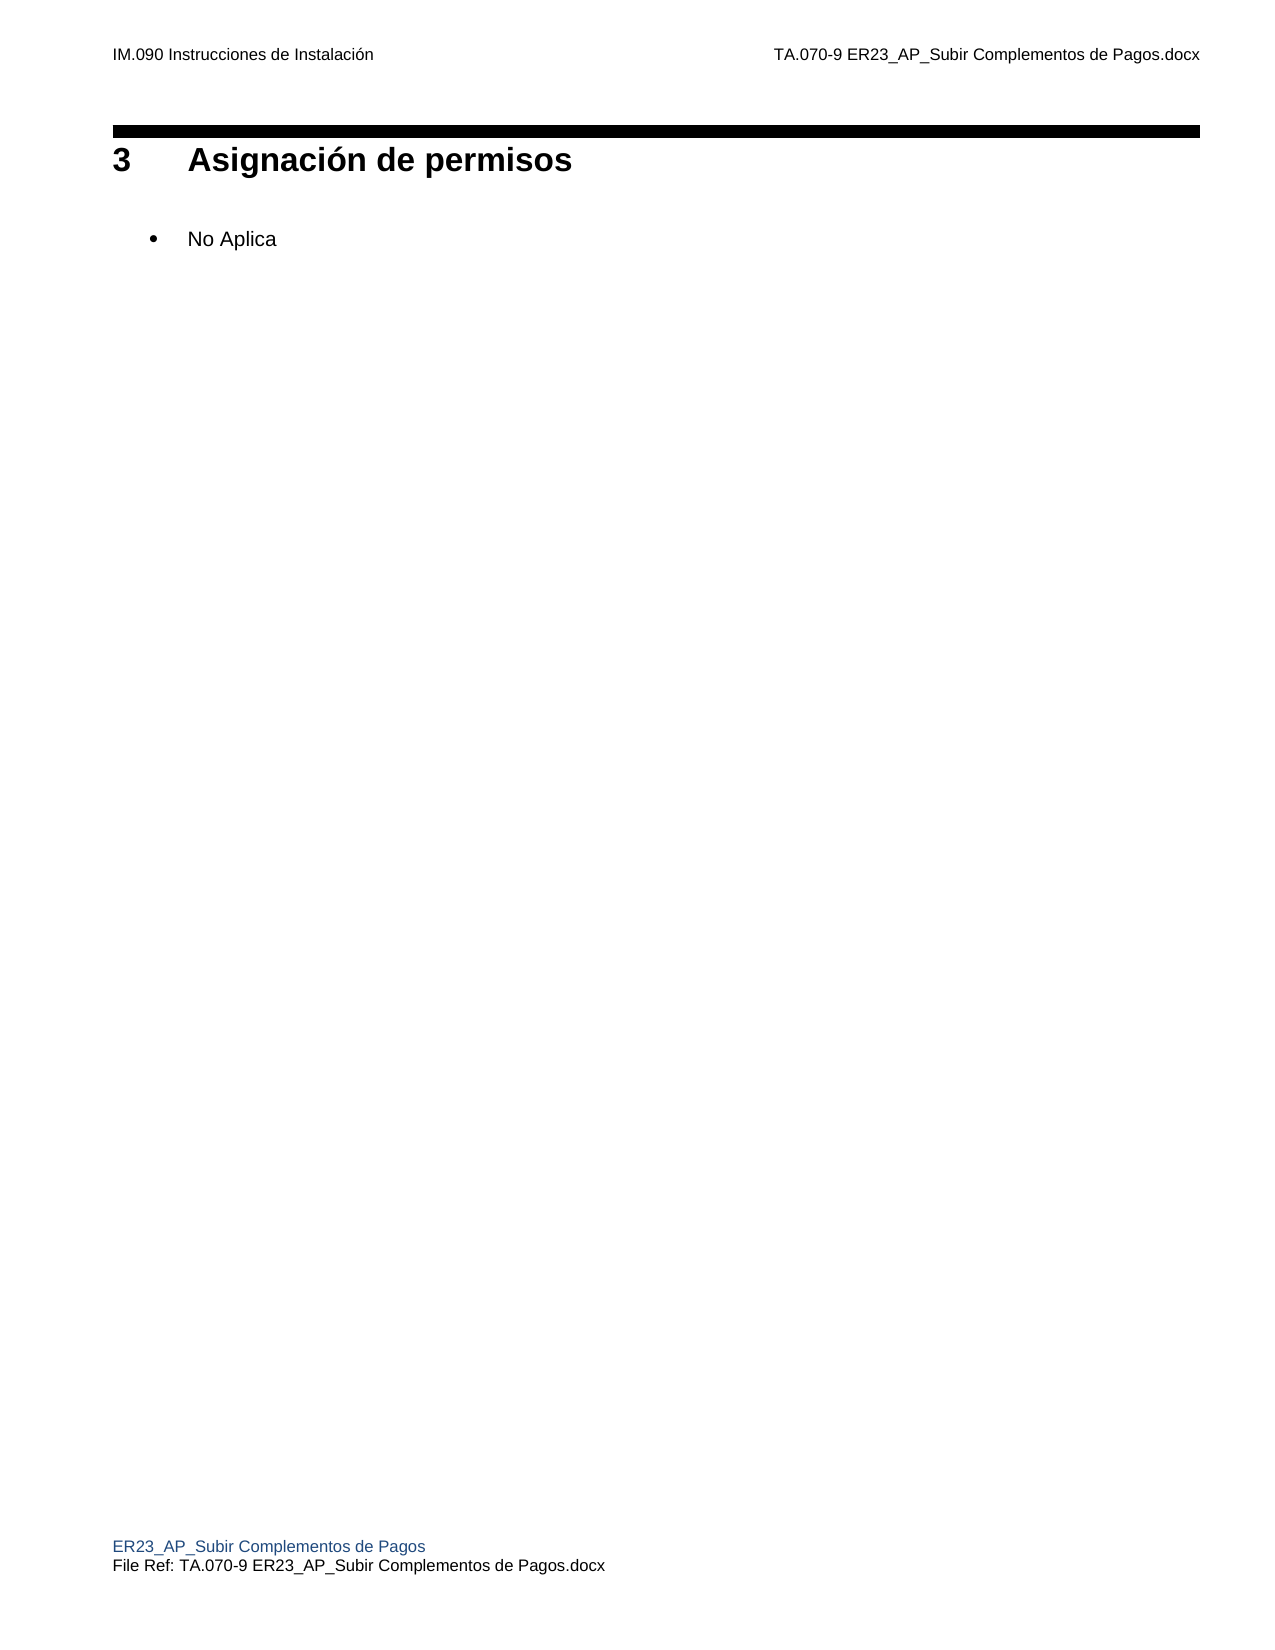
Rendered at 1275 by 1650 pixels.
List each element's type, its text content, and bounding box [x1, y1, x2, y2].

subtitle Asignación de permisos [112, 126, 1200, 178]
list No Aplica [150, 227, 1200, 251]
